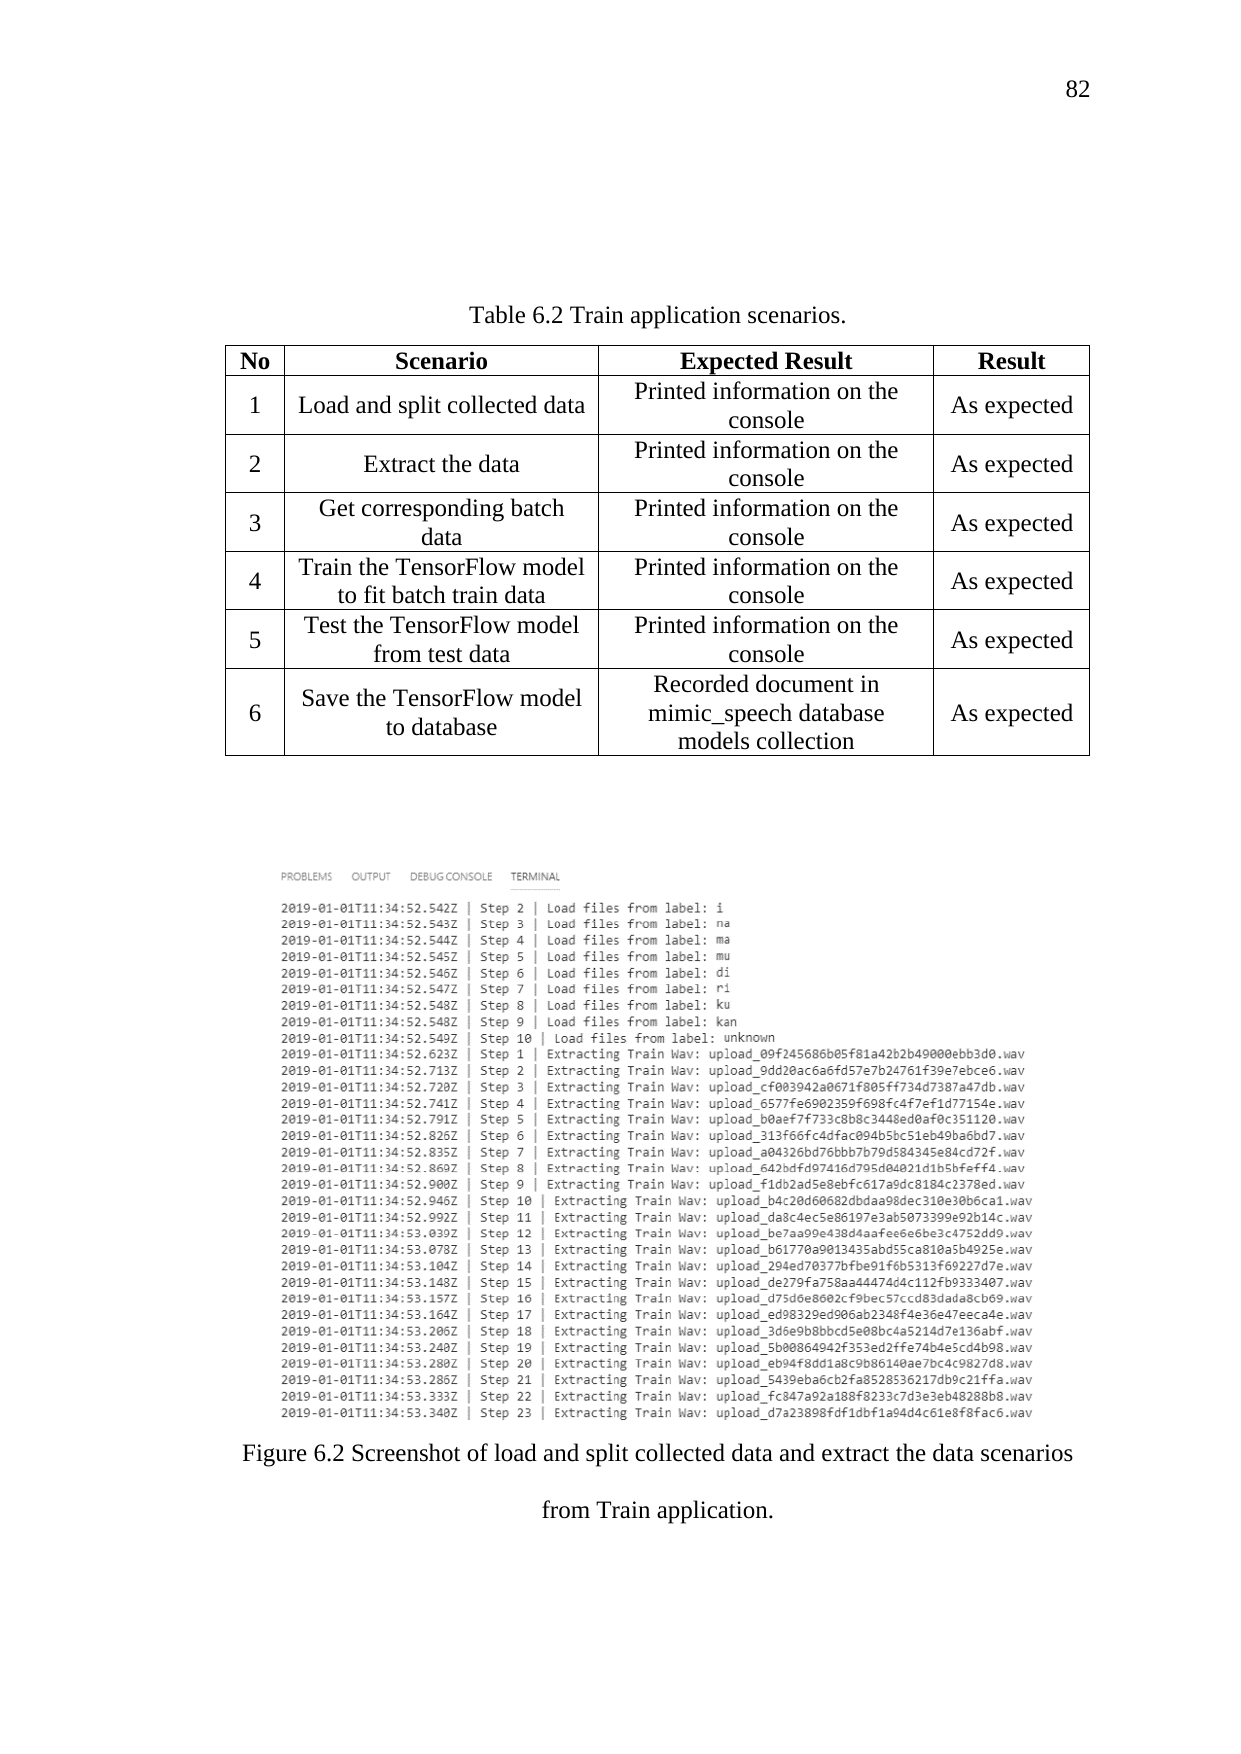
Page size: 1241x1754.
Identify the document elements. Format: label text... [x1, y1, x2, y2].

picture [274, 859, 1041, 1422]
table_cell Load and split collected data [285, 376, 598, 434]
table_cell Extract the data [285, 435, 598, 492]
table_cell As expected [934, 376, 1089, 434]
text Table 6.2 Train application scenarios. [225, 300, 1090, 329]
table_cell Printed information on the console [599, 610, 933, 668]
table_cell 4 [226, 552, 284, 609]
table_cell 2 [226, 435, 284, 492]
table_cell Printed information on the console [599, 493, 933, 551]
table_cell 5 [226, 610, 284, 668]
table_cell As expected [934, 669, 1089, 755]
table_cell Recorded document in mimic_speech database models collection [599, 669, 933, 755]
table_cell 1 [226, 376, 284, 434]
table_cell 6 [226, 669, 284, 755]
text Figure 6.2 Screenshot of load and split collected data and extract the data scenarios from Train application. [225, 1438, 1090, 1524]
table_cell As expected [934, 435, 1089, 492]
table_cell As expected [934, 493, 1089, 551]
table_cell Train the TensorFlow model to fit batch train data [285, 552, 598, 609]
table_cell Printed information on the console [599, 435, 933, 492]
table_cell As expected [934, 552, 1089, 609]
table_cell Printed information on the console [599, 552, 933, 609]
table_cell Save the TensorFlow model to database [285, 669, 598, 755]
table_header No [226, 346, 284, 375]
table_cell Test the TensorFlow model from test data [285, 610, 598, 668]
table_header Expected Result [599, 346, 933, 375]
table_cell Printed information on the console [599, 376, 933, 434]
table_cell As expected [934, 610, 1089, 668]
table_cell Get corresponding batch data [285, 493, 598, 551]
table_cell 3 [226, 493, 284, 551]
table_header Result [934, 346, 1089, 375]
table_header Scenario [285, 346, 598, 375]
